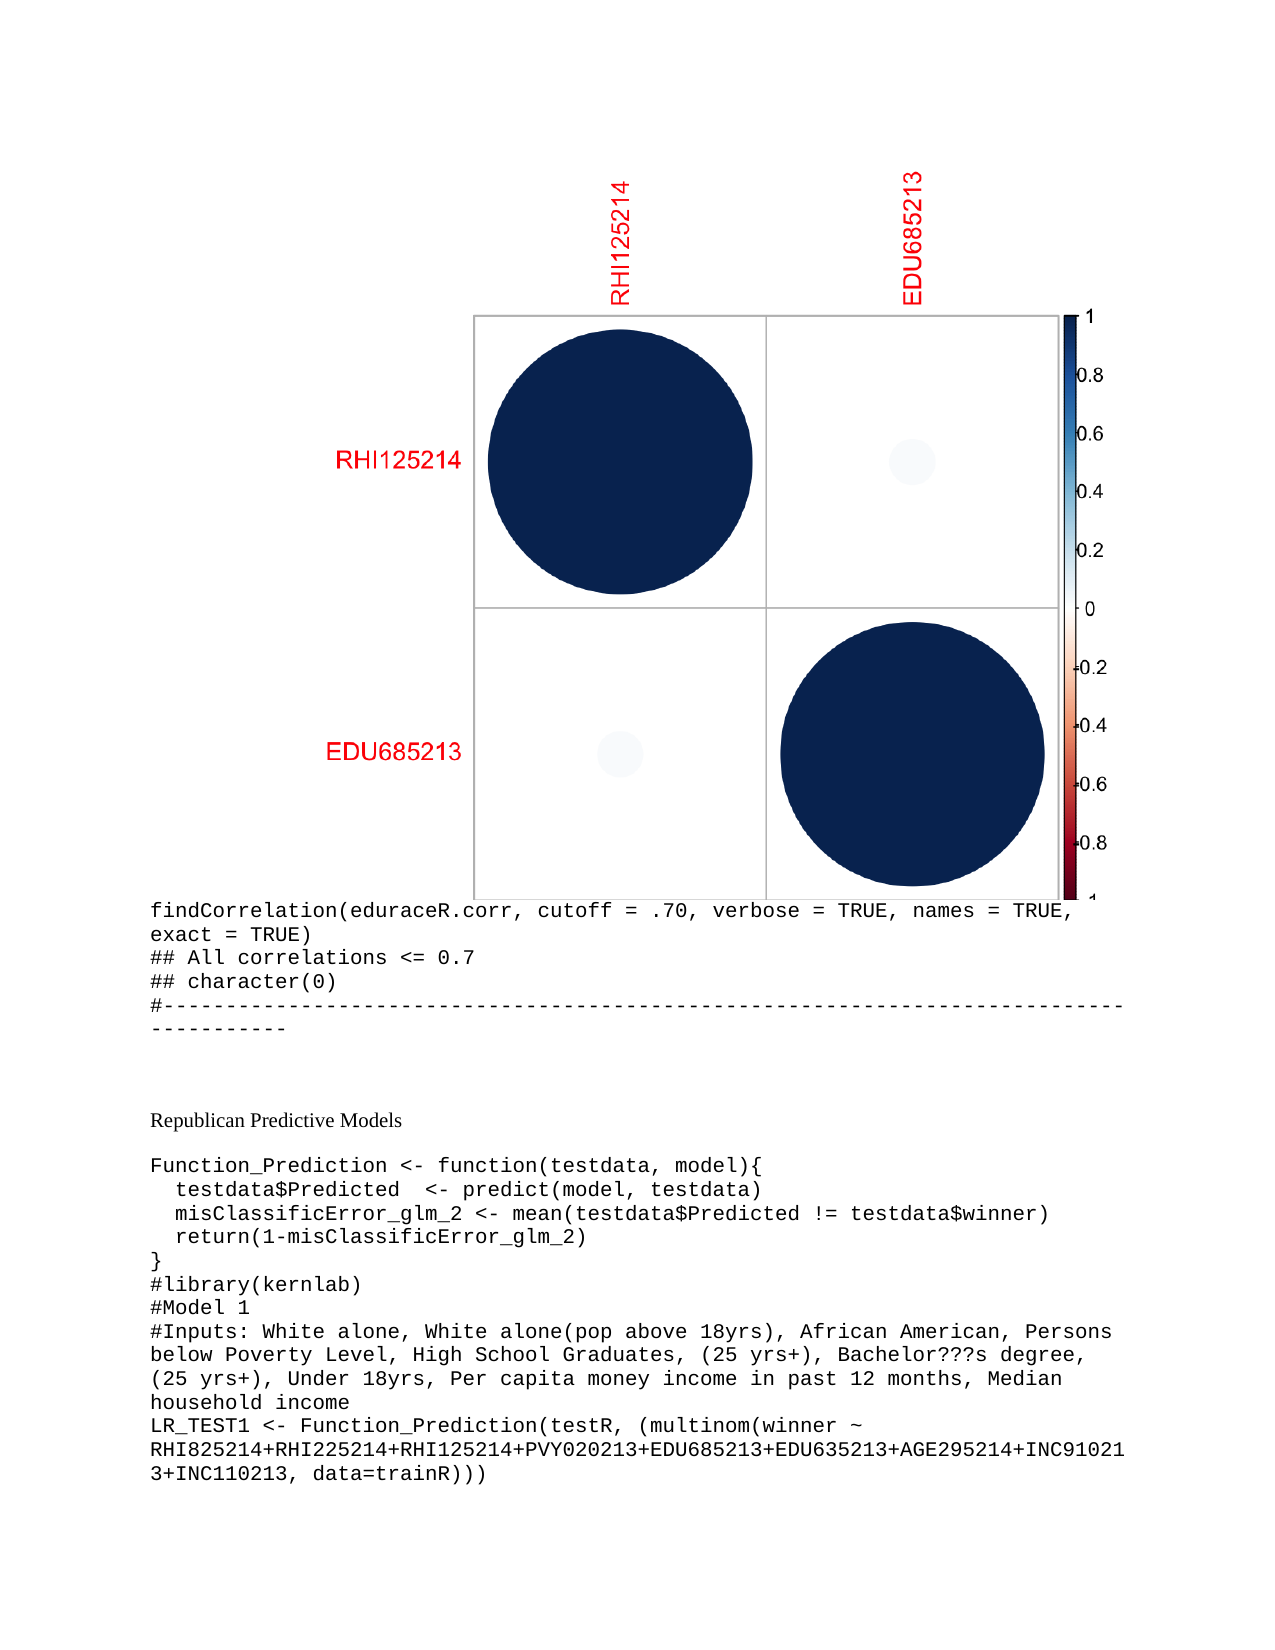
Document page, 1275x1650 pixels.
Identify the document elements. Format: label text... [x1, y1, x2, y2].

text #---------------------------------------------------------------------------------------- [150, 994, 1125, 1042]
text ## All correlations <= 0.7 [150, 947, 1125, 971]
text findCorrelation(eduraceR.corr, cutoff = .70, verbose = TRUE, names = TRUE, exact = TRUE) [150, 900, 1125, 947]
text ## character(0) [150, 971, 1125, 994]
text Republican Predictive Models [150, 1108, 1125, 1132]
text Function_Prediction <- function(testdata, model){ testdata$Predicted <- predict(model, testdata) misClassificError_glm_2 <- mean(testdata$Predicted != testdata$winner) return(1-misClassificError_glm_2) } #library(kernlab) #Model 1 #Inputs: White alone, White alone(pop above 18yrs), African American, Persons below Poverty Level, High School Graduates, (25 yrs+), Bachelor???s degree, (25 yrs+), Under 18yrs, Per capita money income in past 12 months, Median household income LR_TEST1 <- Function_Prediction(testR, (multinom(winner ~ RHI825214+RHI225214+RHI125214+PVY020213+EDU685213+EDU635213+AGE295214+INC910213+INC110213, data=trainR))) [150, 1155, 1125, 1486]
picture [150, 150, 1200, 900]
